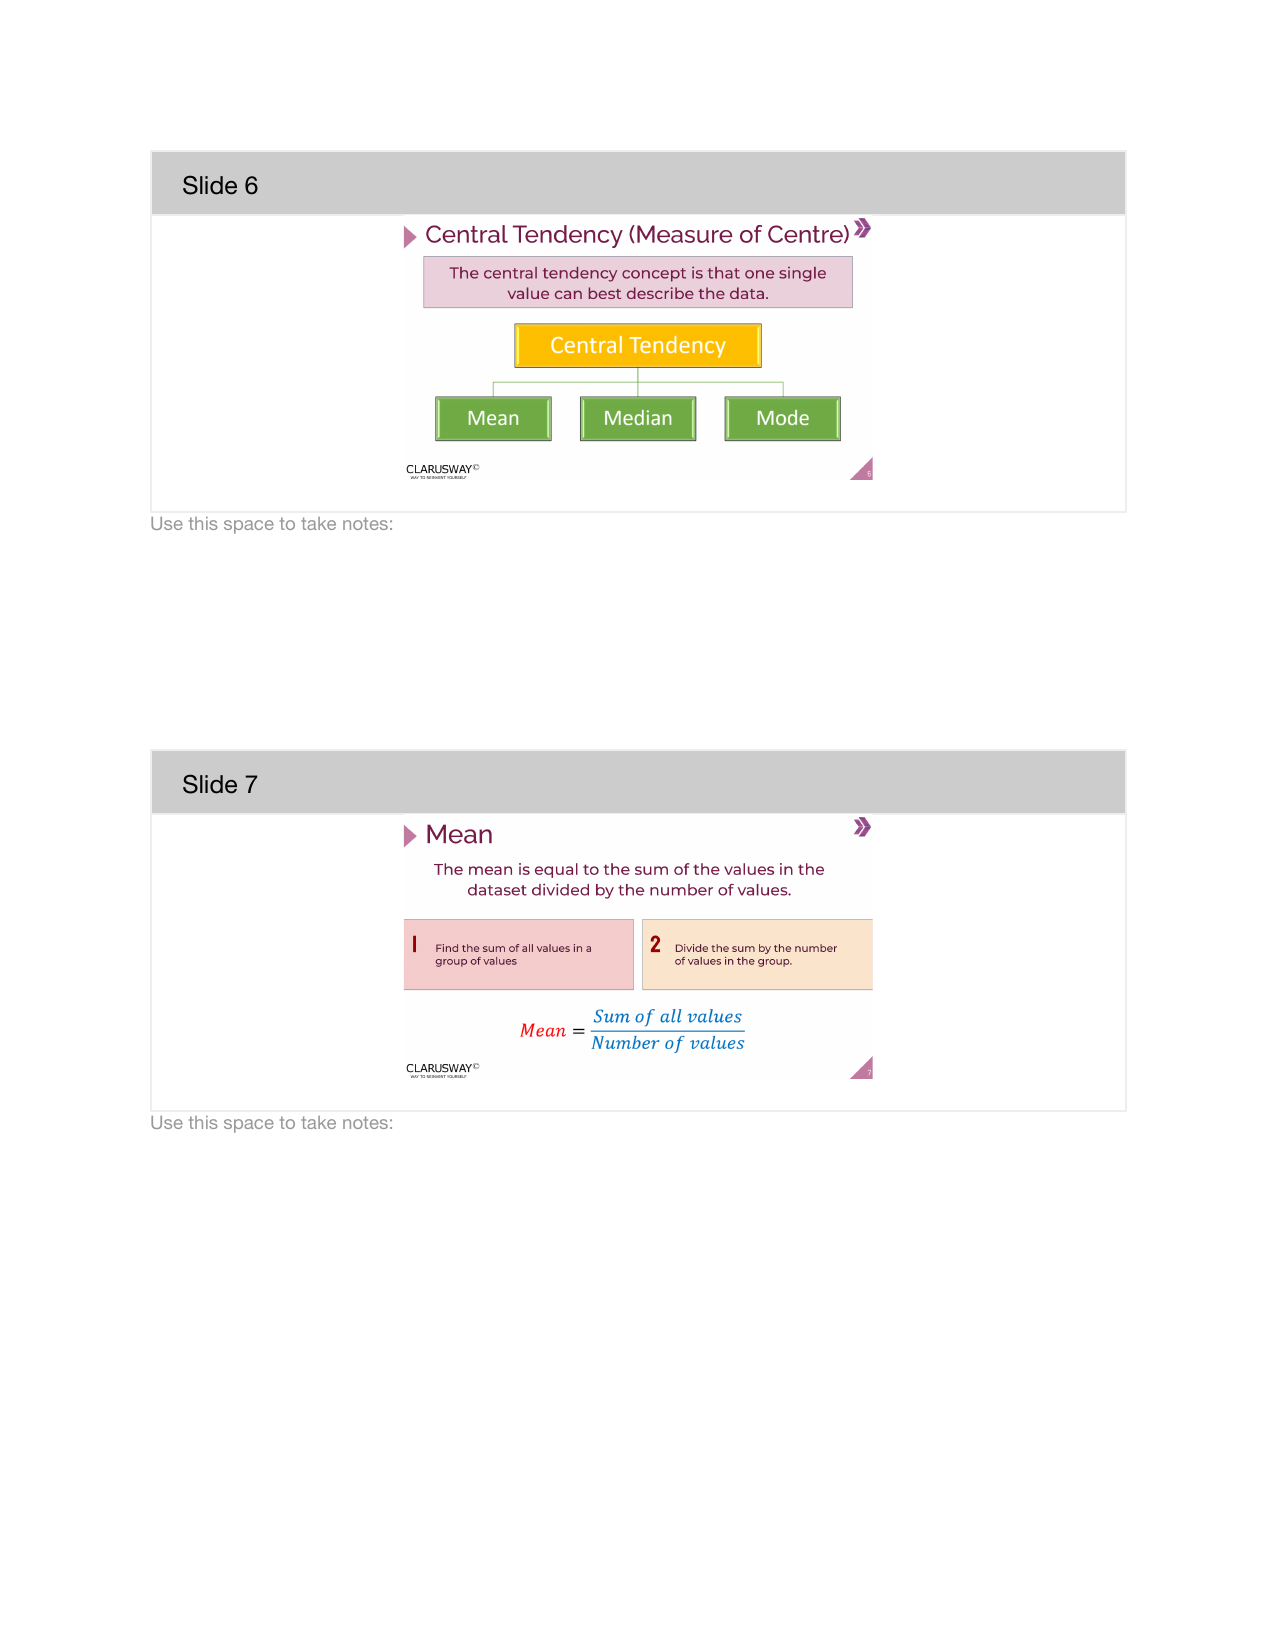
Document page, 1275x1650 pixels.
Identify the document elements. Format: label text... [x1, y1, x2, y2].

table_cell [152, 815, 1125, 1110]
picture [403, 215, 873, 480]
table_cell [152, 216, 1125, 511]
text Use this space to take notes: [150, 1112, 1125, 1135]
table_header Slide 6 [152, 152, 1125, 214]
picture [403, 814, 873, 1079]
text Use this space to take notes: [150, 513, 1125, 536]
table_header Slide 7 [152, 751, 1125, 813]
